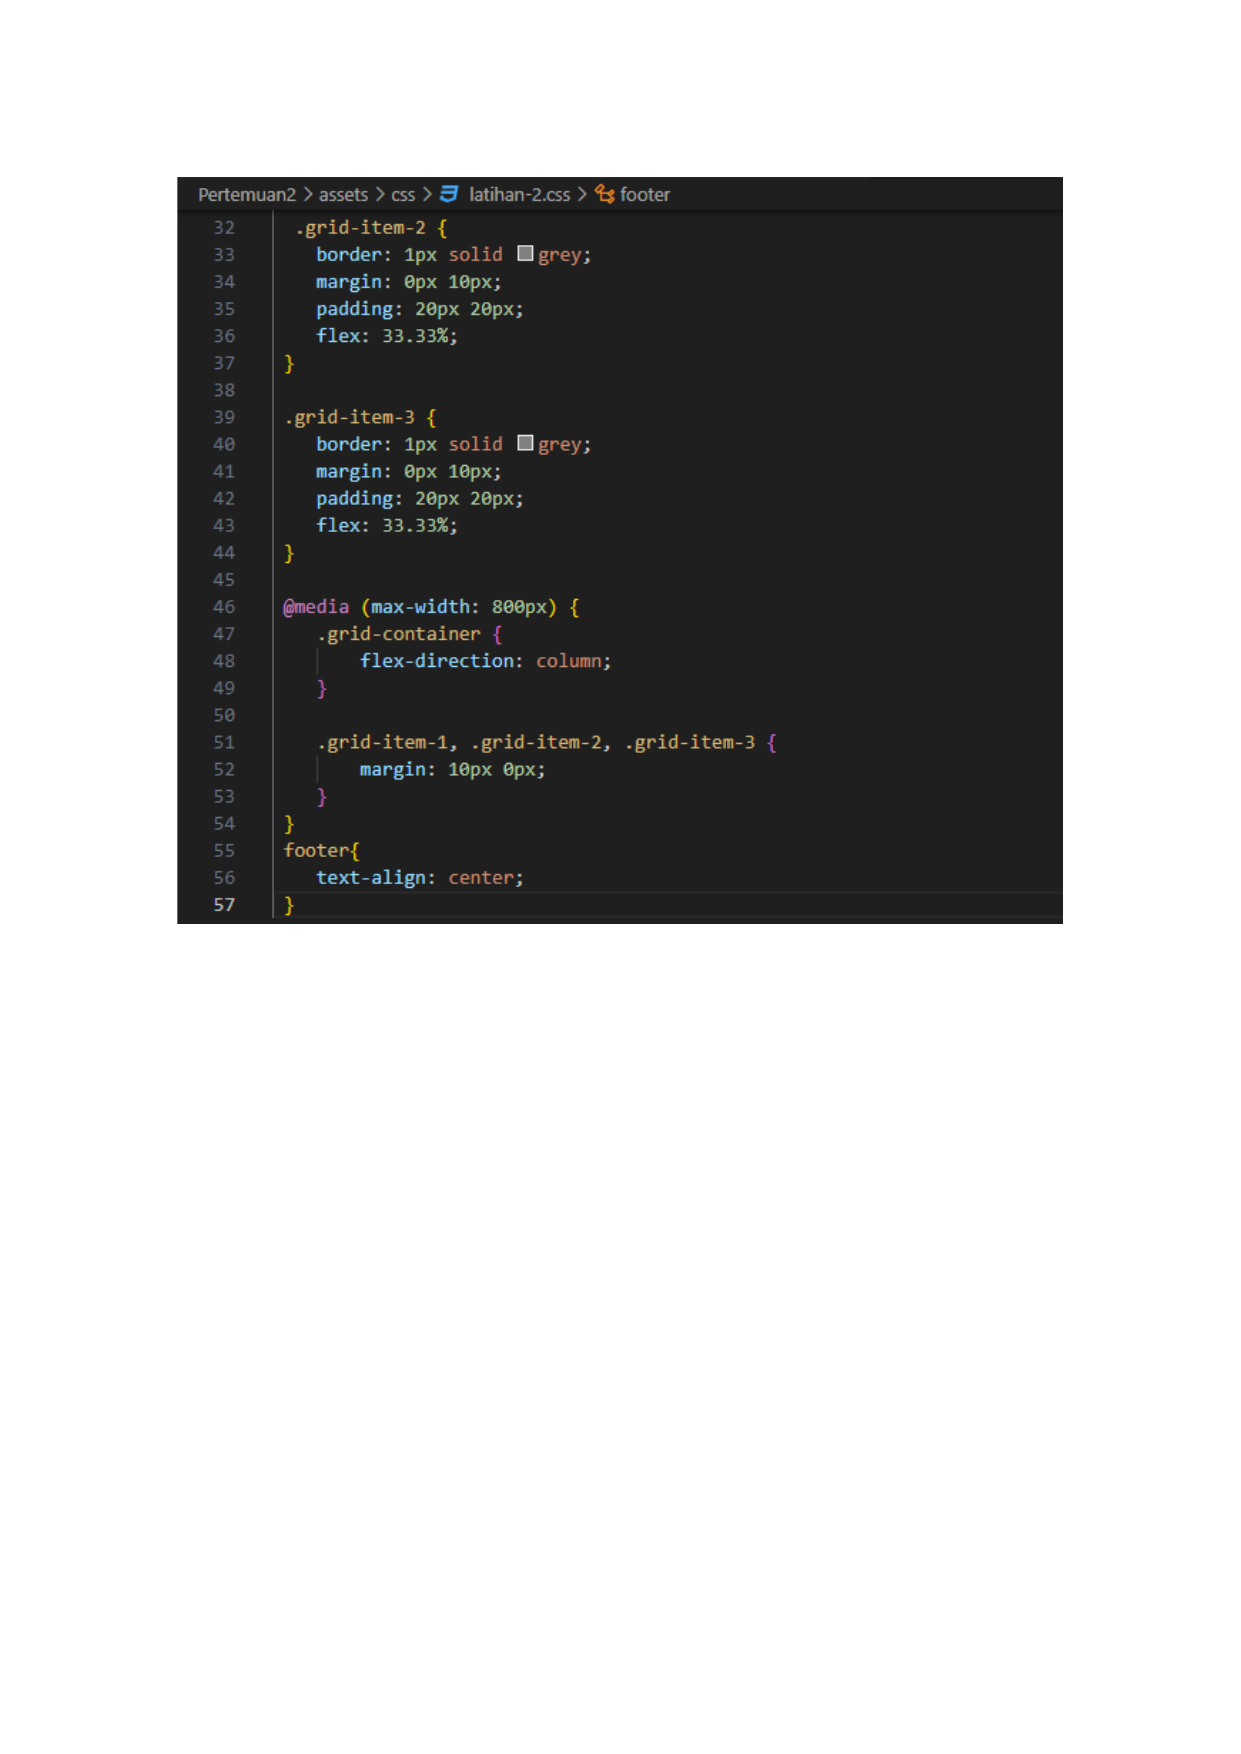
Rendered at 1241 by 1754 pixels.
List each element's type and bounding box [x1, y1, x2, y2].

picture [177, 177, 1063, 924]
